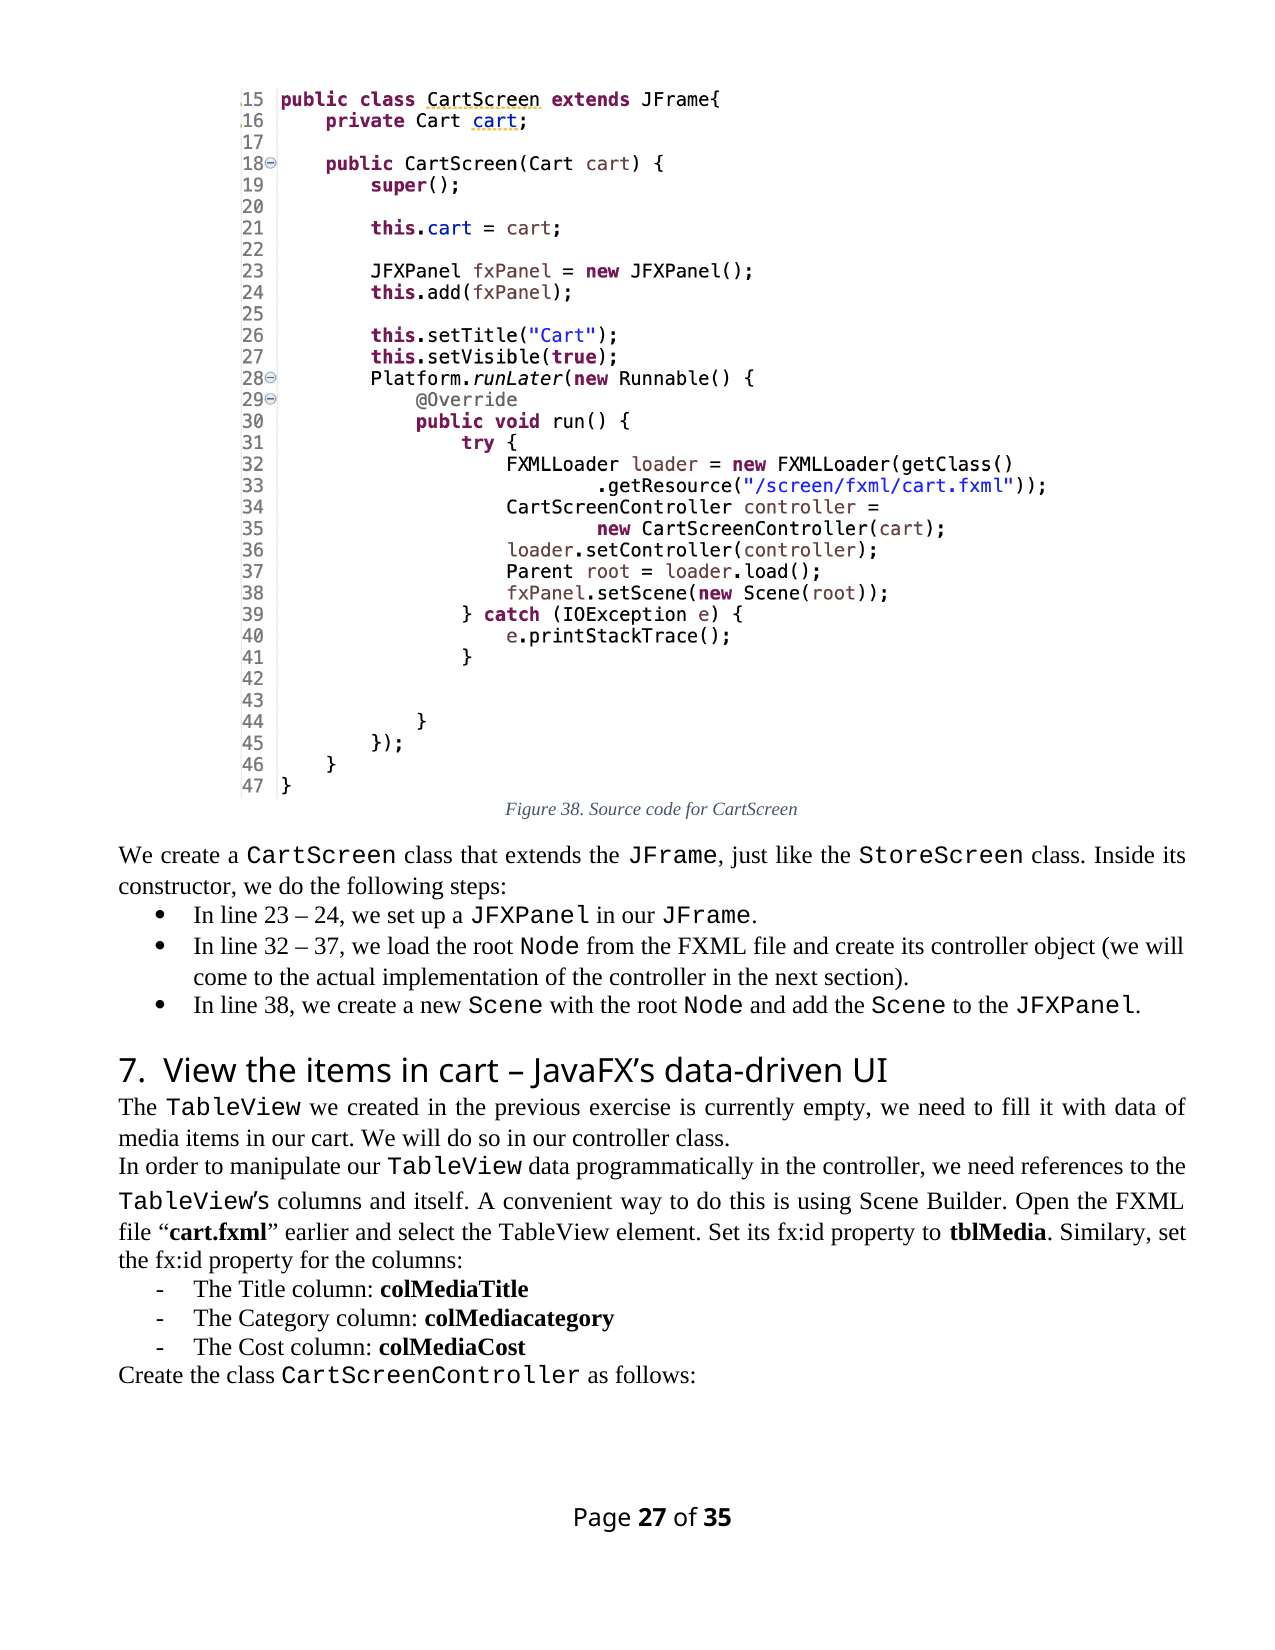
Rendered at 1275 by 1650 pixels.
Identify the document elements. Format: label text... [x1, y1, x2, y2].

list In line 23 – 24, we set up a JFXPanel in our JFrame. [156, 900, 1186, 931]
text Create the class CartScreenController as follows: [118, 1360, 1186, 1391]
text In order to manipulate our TableView data programmatically in the controller, we need references to the TableView’s columns and itself. A convenient way to do this is using Scene Builder. Open the FXML file “cart.fxml” earlier and select the TableView element. Set its fx:id property to tblMedia. Similary, set the fx:id property for the columns: [118, 1151, 1186, 1274]
list The Cost column: colMediaCost [156, 1332, 1186, 1360]
list The Title column: colMediaTitle [156, 1274, 1186, 1303]
text We create a CartScreen class that extends the JFrame, just like the StoreScreen class. Inside its constructor, we do the following steps: [118, 841, 1186, 900]
list In line 38, we create a new Scene with the root Node and add the Scene to the JFXPanel. [156, 991, 1186, 1021]
subtitle View the items in cart – JavaFX’s data-driven UI [118, 1046, 1186, 1092]
picture [240, 88, 1064, 799]
text The TableView we created in the previous exercise is currently empty, we need to fill it with data of media items in our cart. We will do so in our controller class. [118, 1092, 1186, 1151]
list In line 32 – 37, we load the root Node from the FXML file and create its controller object (we will come to the actual implementation of the controller in the next section). [156, 931, 1186, 991]
list The Category column: colMediacategory [156, 1303, 1186, 1332]
